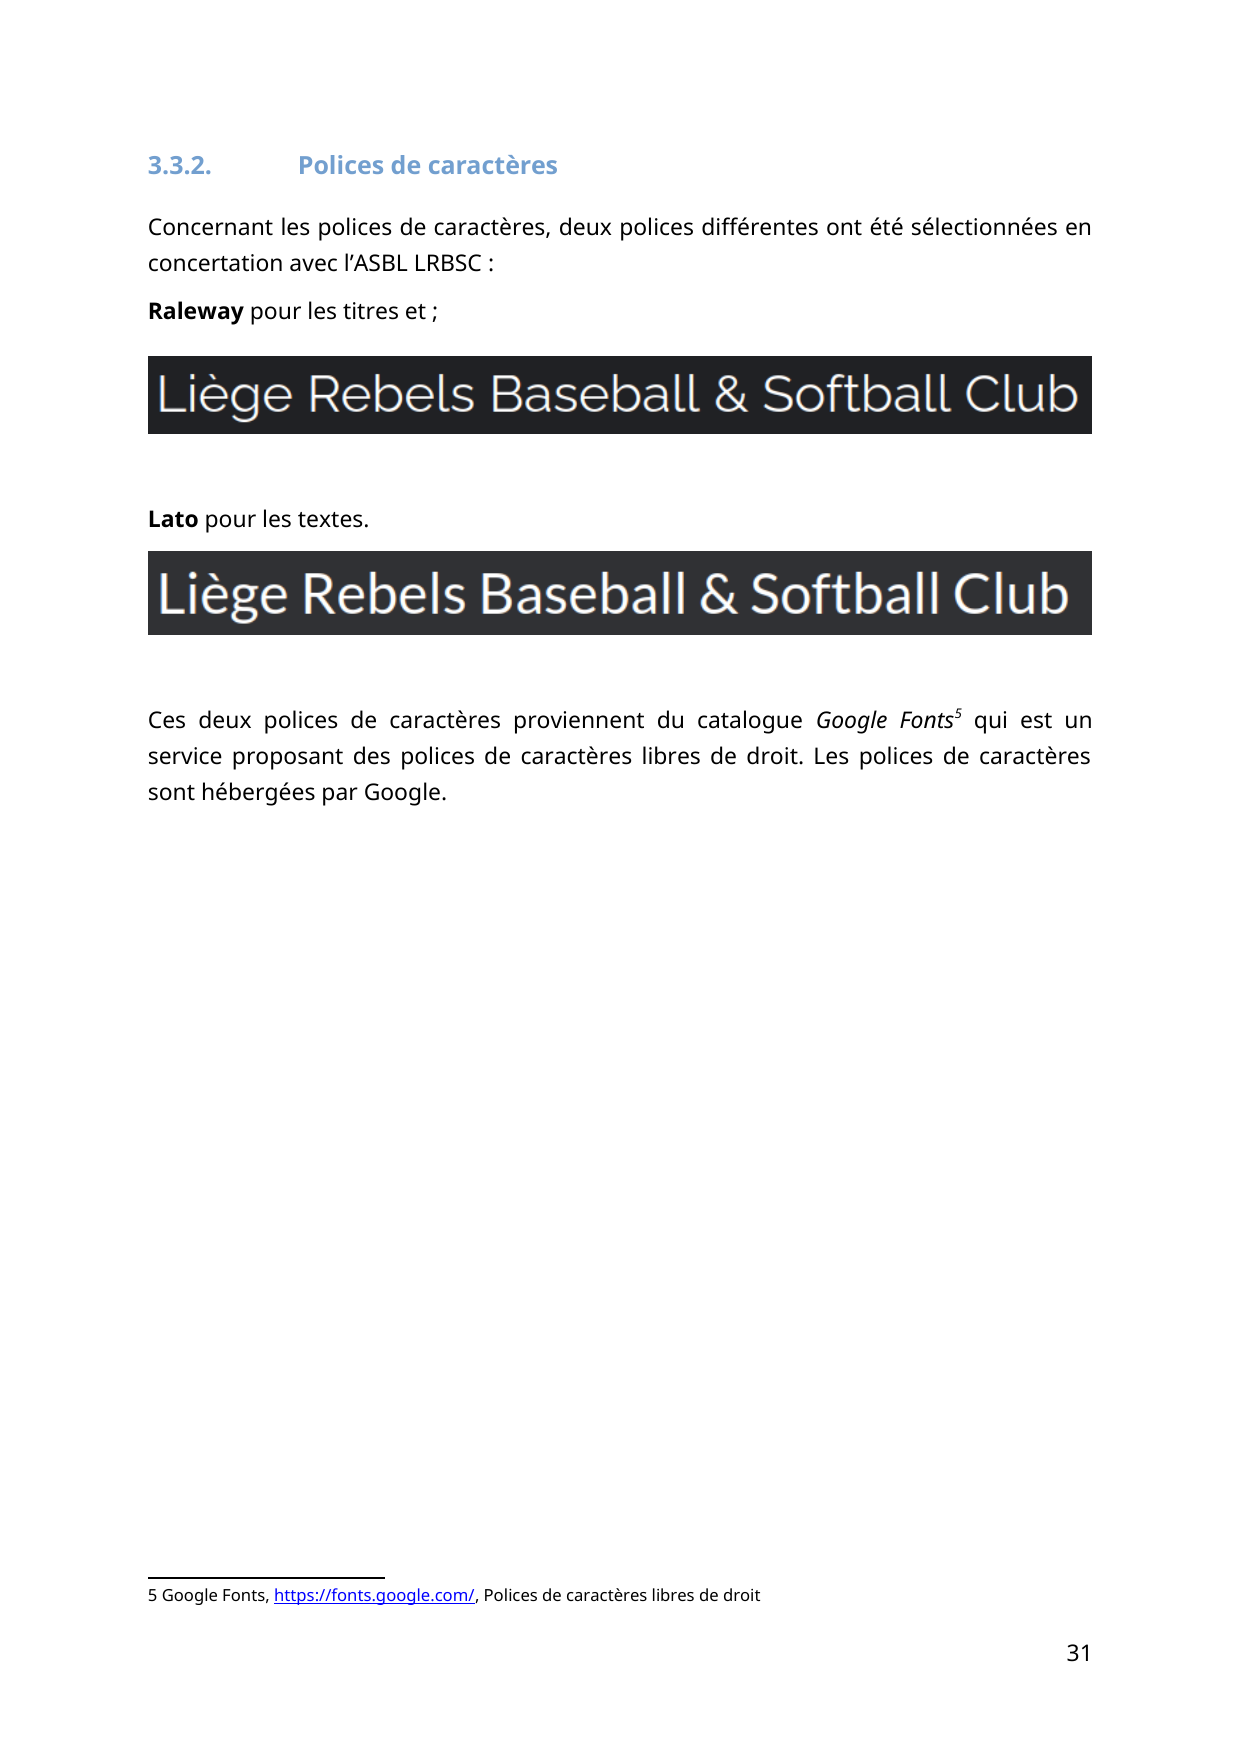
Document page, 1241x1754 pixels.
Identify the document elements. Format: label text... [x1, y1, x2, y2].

text Ces deux polices de caractères proviennent du catalogue Google Fonts qui est un service proposant des polices de caractères libres de droit. Les polices de caractères sont hébergées par Google. [148, 704, 1093, 807]
subtitle Polices de caractères [148, 148, 1093, 182]
text Concernant les polices de caractères, deux polices différentes ont été sélectionnées en concertation avec l’ASBL LRBSC : [148, 211, 1093, 278]
picture [148, 551, 1092, 635]
text Raleway pour les titres et ; [148, 294, 1093, 326]
text Lato pour les textes. [148, 503, 1093, 534]
picture [148, 356, 1092, 434]
